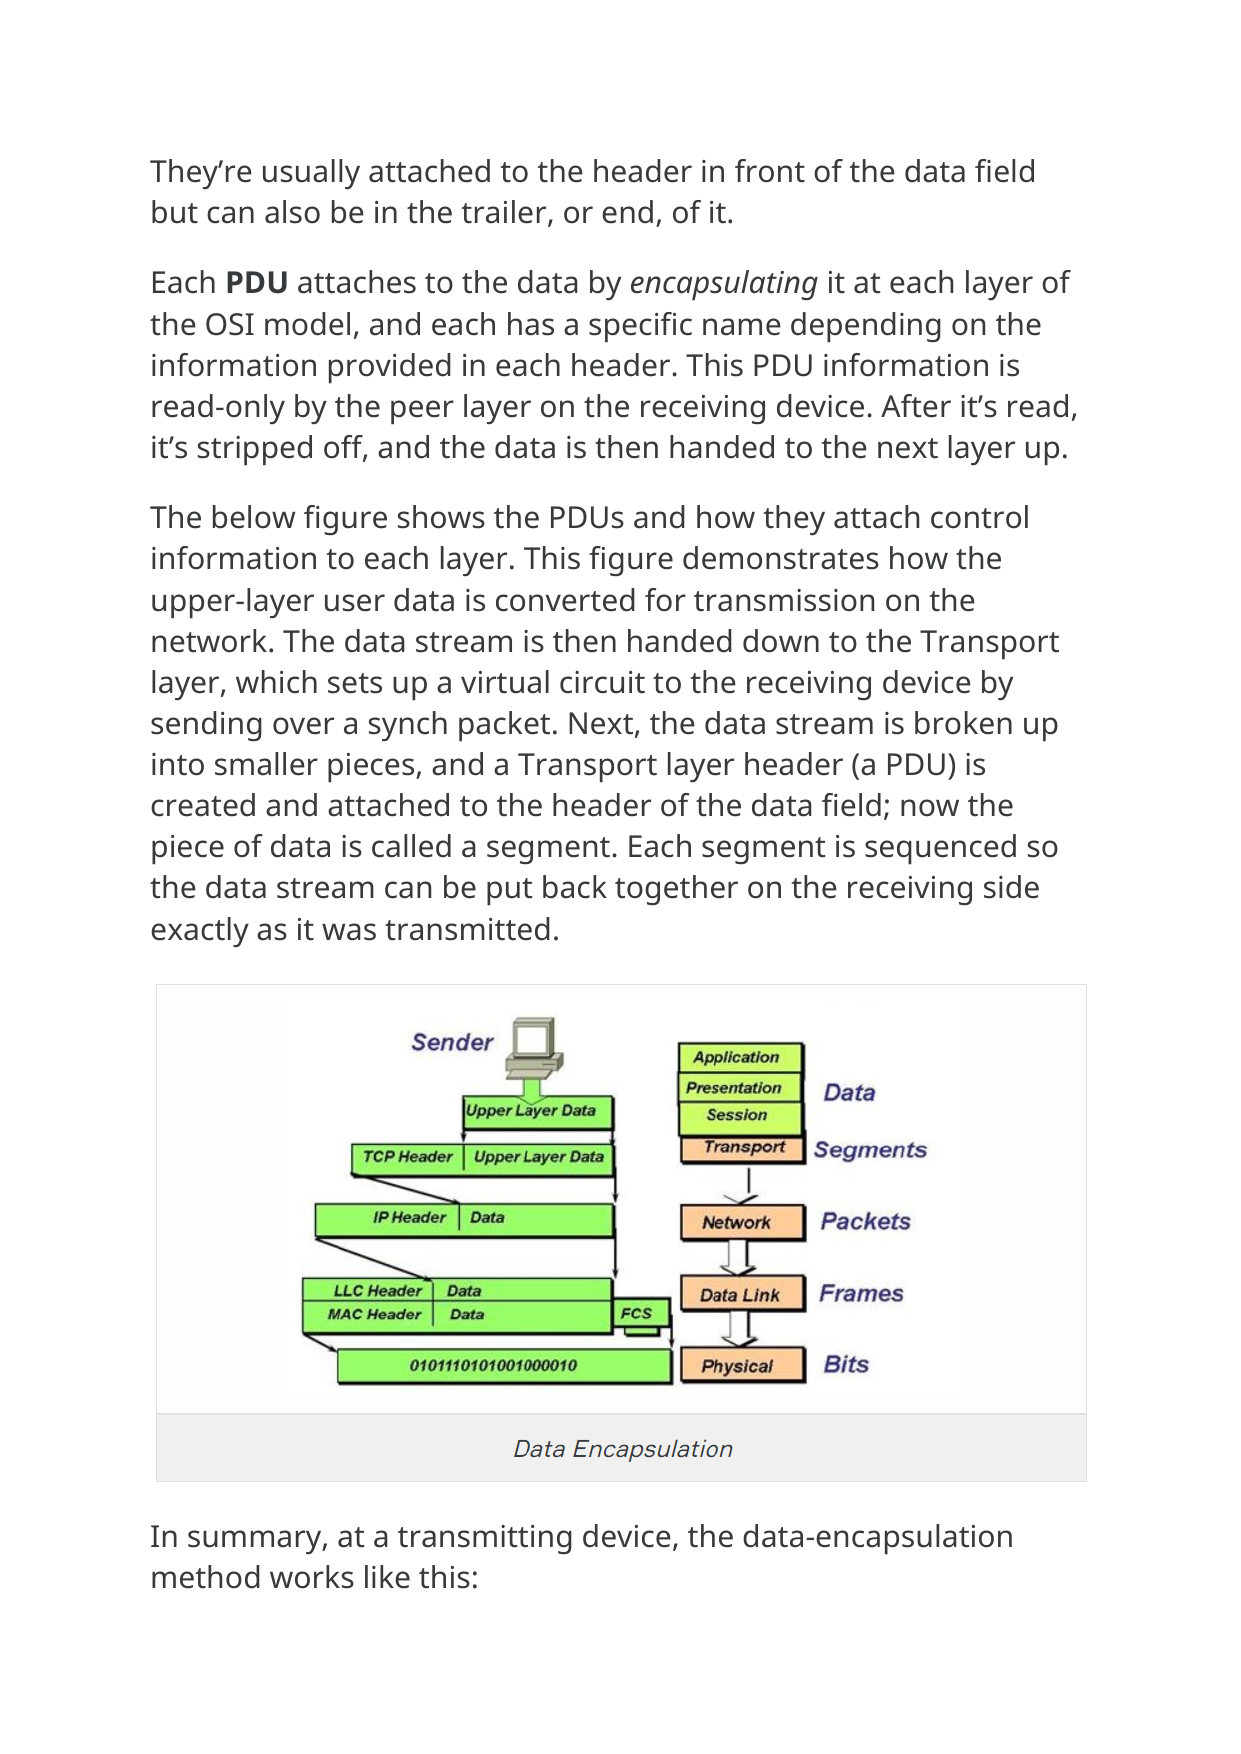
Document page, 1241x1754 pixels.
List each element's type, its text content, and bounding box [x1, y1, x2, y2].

text In summary, at a transmitting device, the data-encapsulation method works like this: [150, 1515, 1090, 1597]
text The below figure shows the PDUs and how they attach control information to each layer. This figure demonstrates how the upper-layer user data is converted for transmission on the network. The data stream is then handed down to the Transport layer, which sets up a virtual circuit to the receiving device by sending over a synch packet. Next, the data stream is broken up into smaller pieces, and a Transport layer header (a PDU) is created and attached to the header of the data field; now the piece of data is called a segment. Each segment is sequenced so the data stream can be put back together on the receiving side exactly as it was transmitted. [150, 496, 1090, 949]
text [150, 150, 1090, 232]
picture [150, 978, 1090, 1486]
text Each PDU attaches to the data by encapsulating it at each layer of the OSI model, and each has a specific name depending on the information provided in each header. This PDU information is read-only by the peer layer on the receiving device. After it’s read, it’s stripped off, and the data is then handed to the next layer up. [150, 261, 1090, 467]
